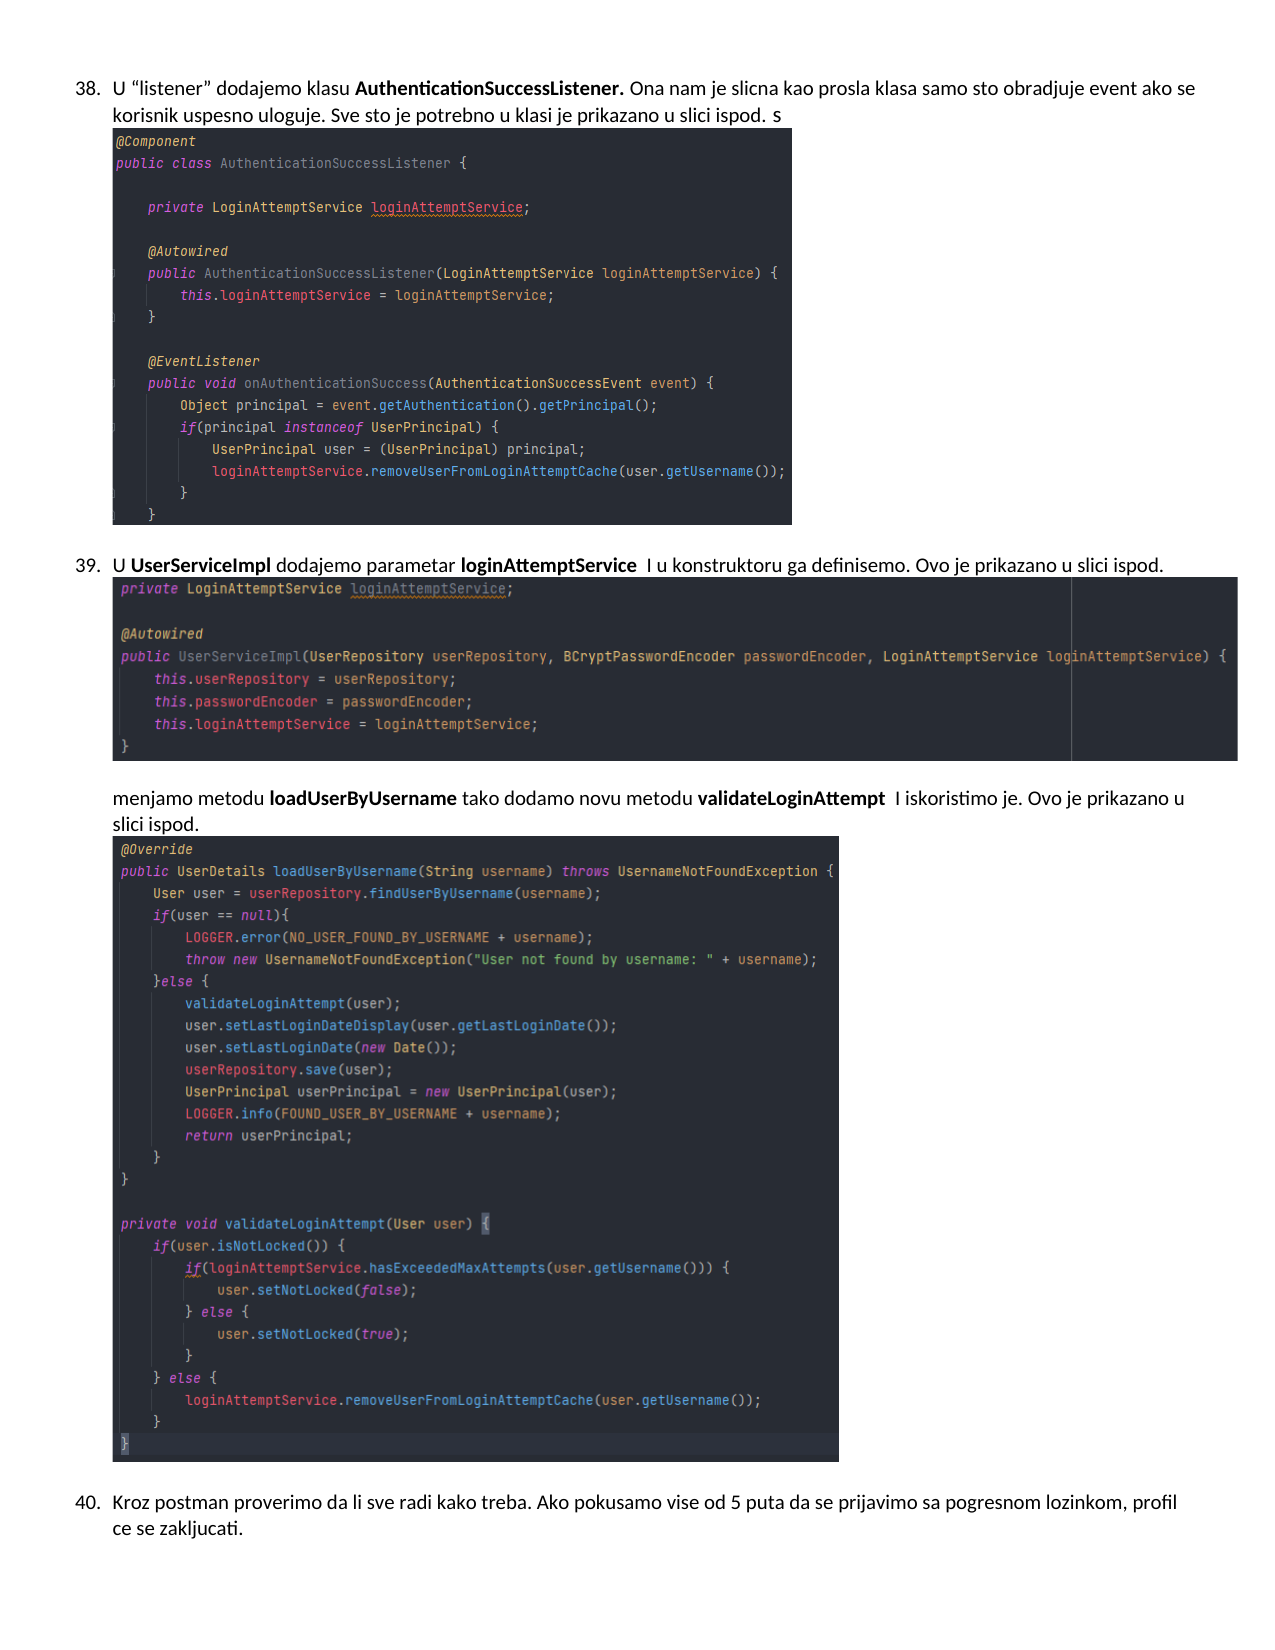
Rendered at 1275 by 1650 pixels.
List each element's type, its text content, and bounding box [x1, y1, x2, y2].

picture [112, 577, 1238, 761]
picture [112, 836, 839, 1462]
list Kroz postman proverimo da li sve radi kako treba. Ako pokusamo vise od 5 puta da se prijavimo sa pogresnom lozinkom, profil ce se zakljucati. [75, 1489, 1200, 1540]
picture [112, 128, 792, 525]
